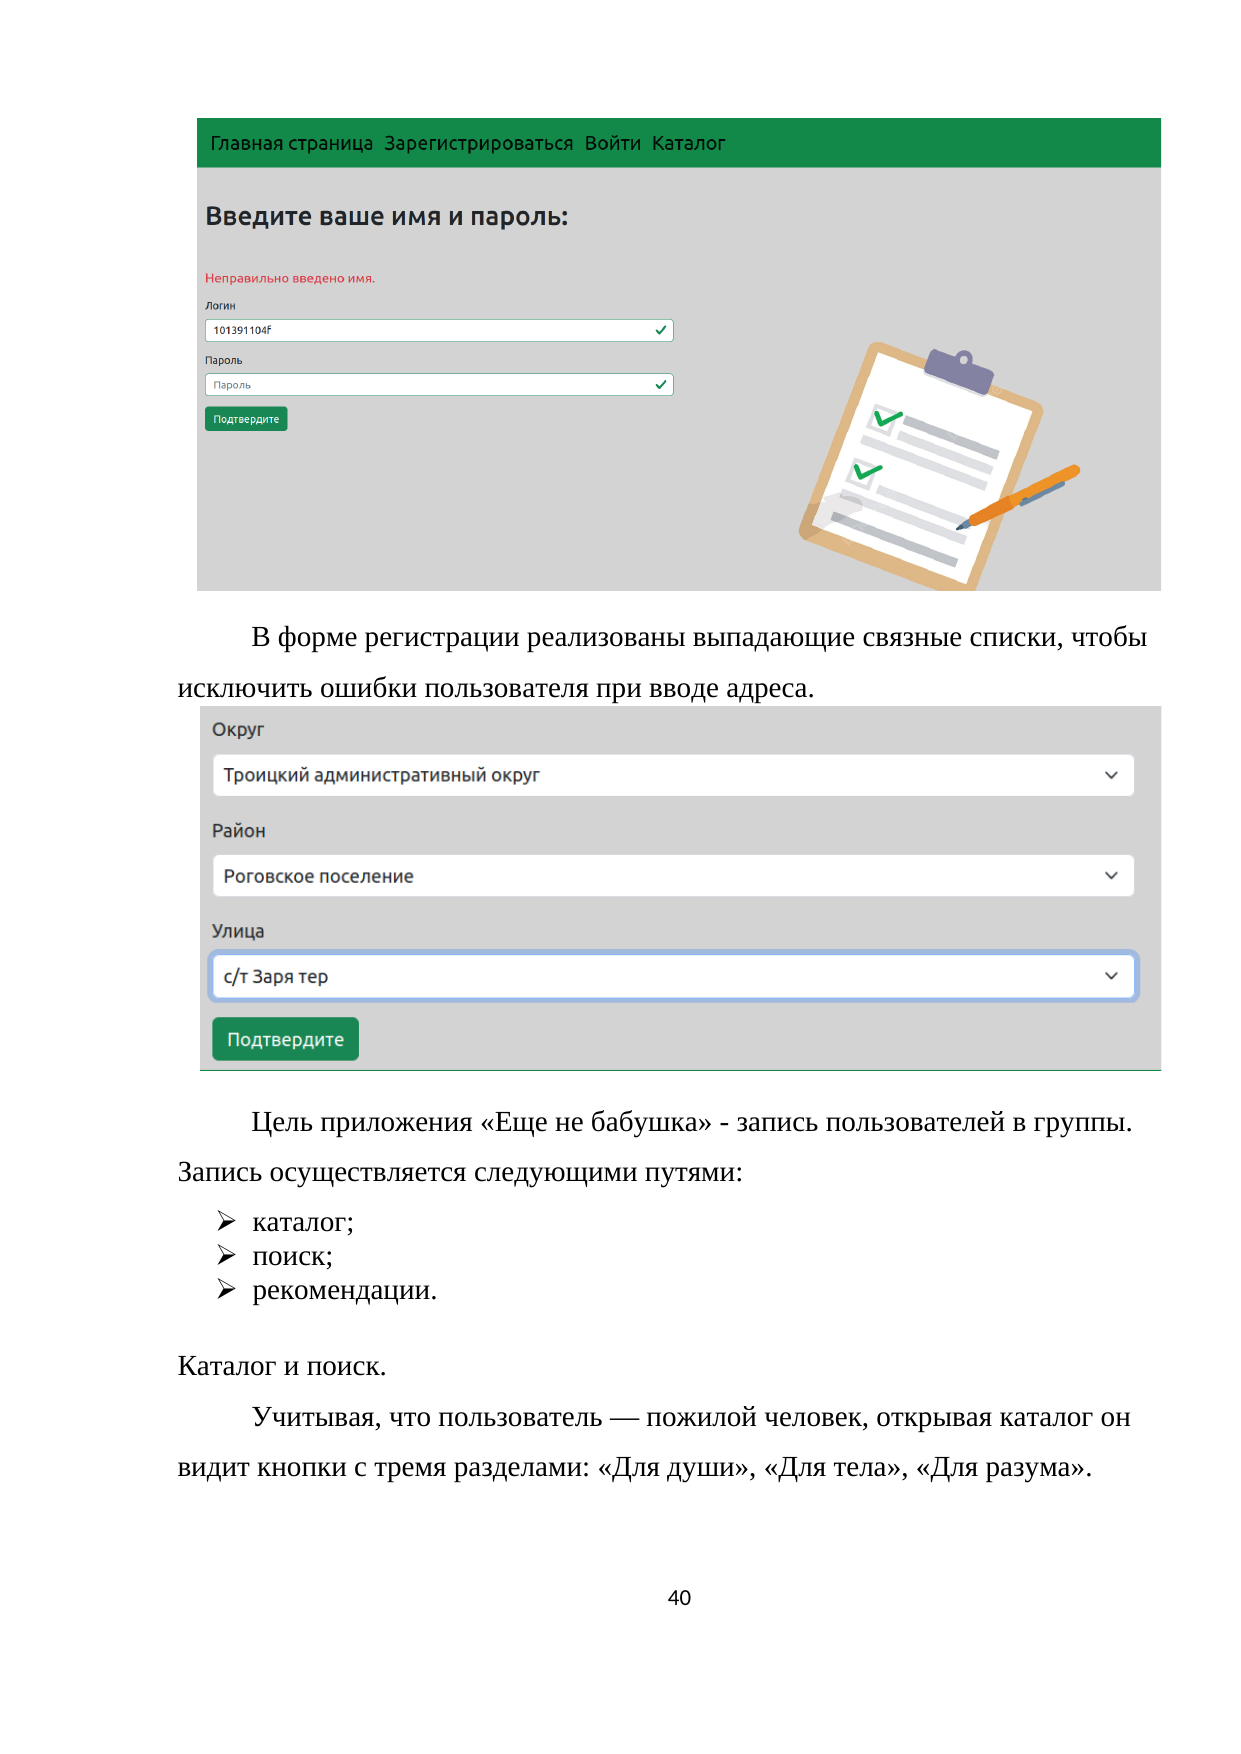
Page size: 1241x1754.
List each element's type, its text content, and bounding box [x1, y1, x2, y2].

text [177, 1399, 1181, 1483]
picture [197, 118, 1162, 591]
list рекомендации. [215, 1272, 1181, 1305]
text Каталог и поиск. [177, 1348, 1181, 1382]
text В форме регистрации реализованы выпадающие связные списки, чтобы исключить ошибки пользователя при вводе адреса. [177, 619, 1181, 703]
list поиск; [215, 1238, 1181, 1272]
picture [200, 706, 1162, 1071]
list каталог; [215, 1204, 1181, 1238]
